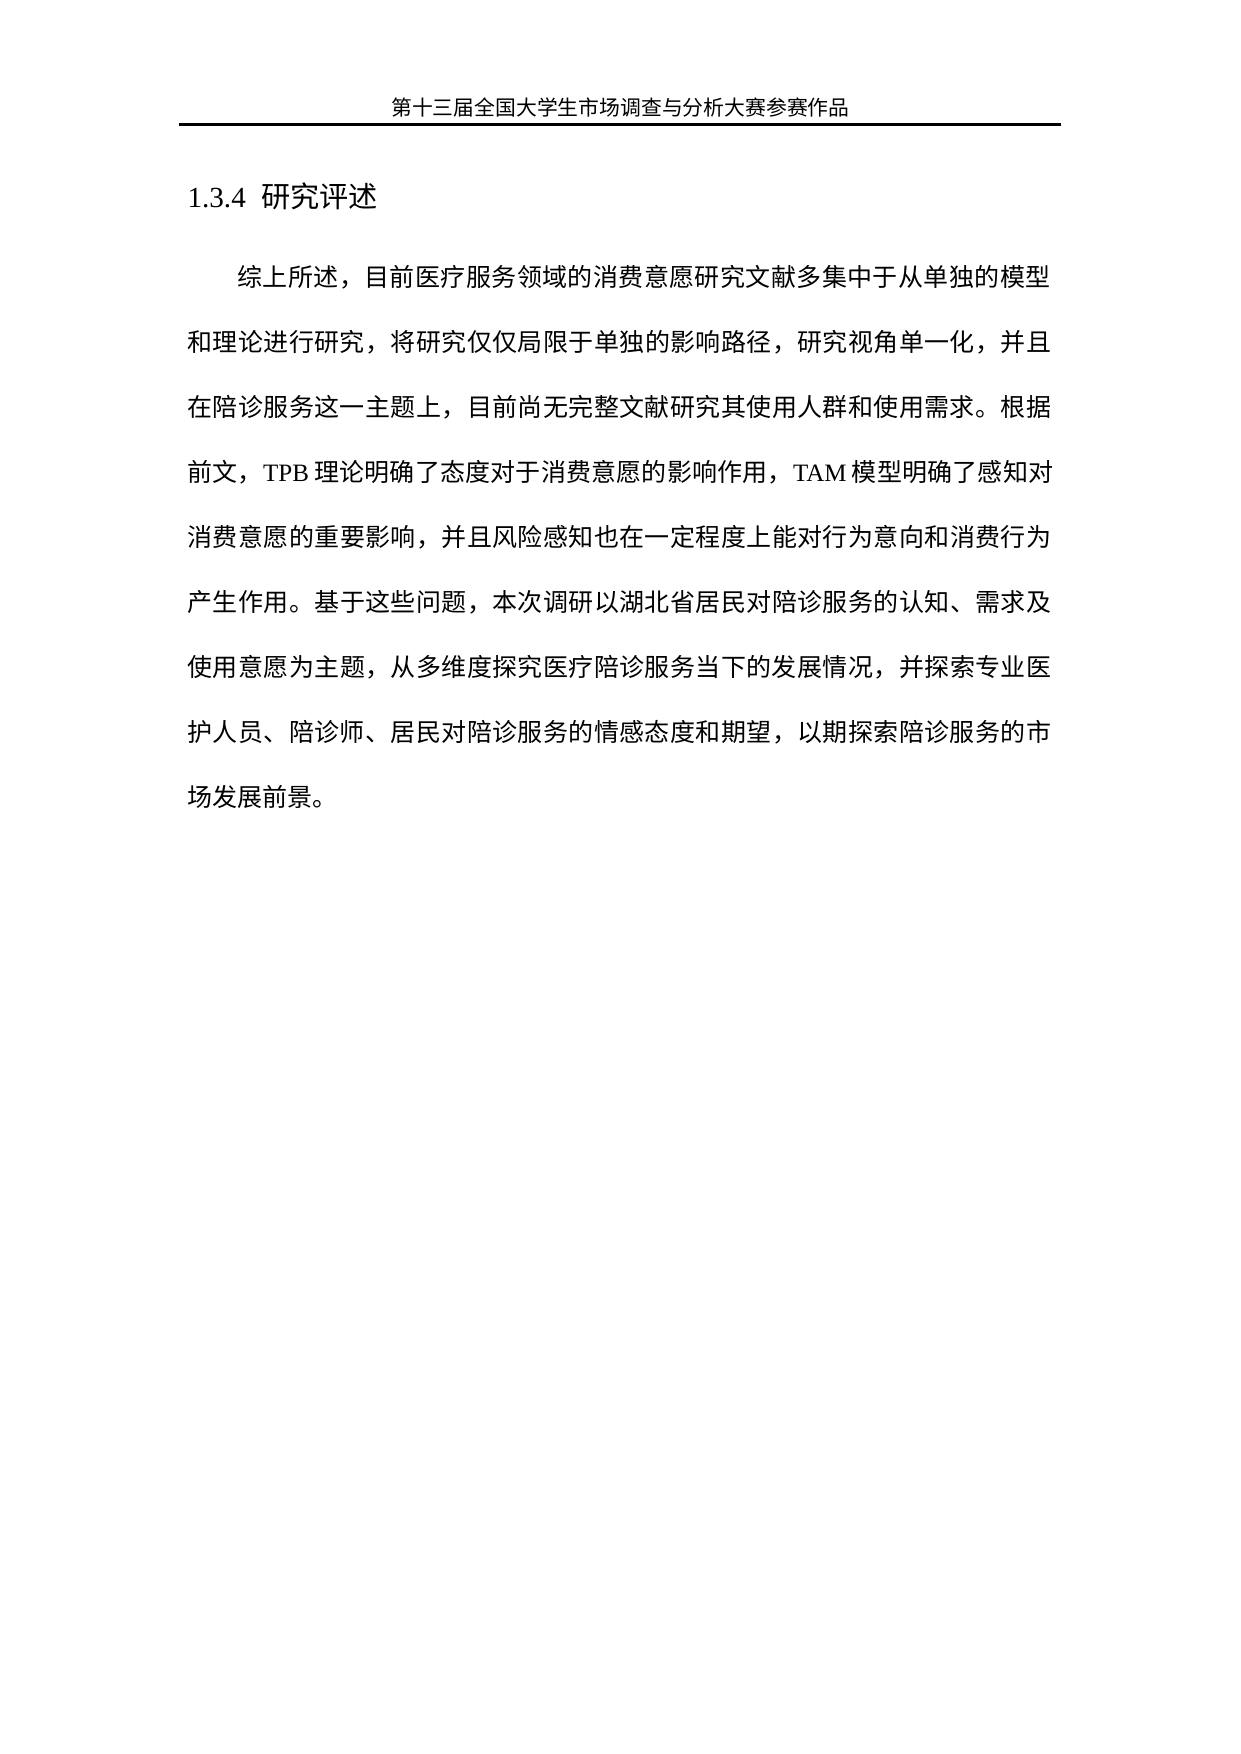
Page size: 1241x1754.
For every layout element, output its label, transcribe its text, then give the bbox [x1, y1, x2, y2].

subtitle 研究评述 [187, 162, 1053, 227]
text 综上所述，目前医疗服务领域的消费意愿研究文献多集中于从单独的模型和理论进行研究，将研究仅仅局限于单独的影响路径，研究视角单一化，并且在陪诊服务这一主题上，目前尚无完整文献研究其使用人群和使用需求。根据前文，TPB理论明确了态度对于消费意愿的影响作用，TAM模型明确了感知对消费意愿的重要影响，并且风险感知也在一定程度上能对行为意向和消费行为产生作用。基于这些问题，本次调研以湖北省居民对陪诊服务的认知、需求及使用意愿为主题，从多维度探究医疗陪诊服务当下的发展情况，并探索专业医护人员、陪诊师、居民对陪诊服务的情感态度和期望，以期探索陪诊服务的市场发展前景。 [187, 243, 1053, 828]
